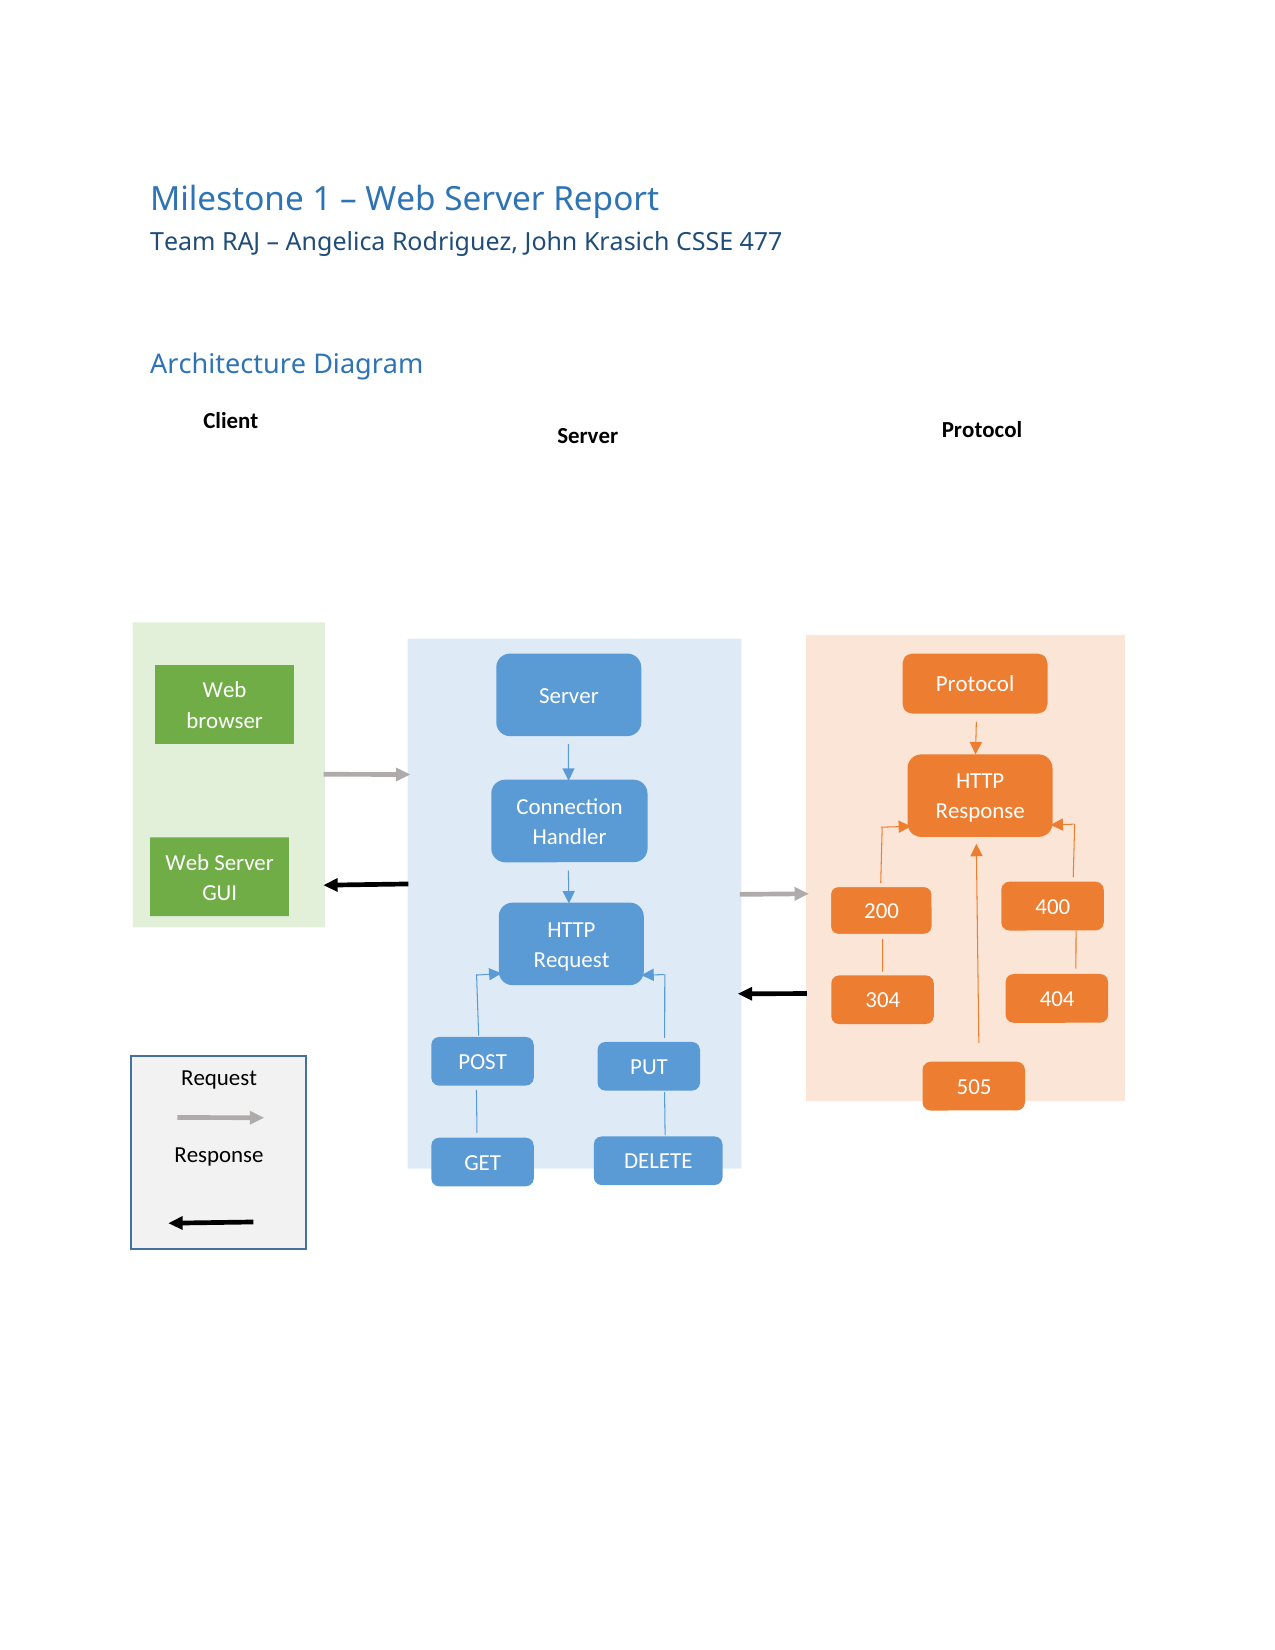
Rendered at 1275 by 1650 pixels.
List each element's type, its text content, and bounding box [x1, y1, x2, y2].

subtitle Architecture Diagram [150, 314, 1125, 614]
subtitle Milestone 1 – Web Server Report Team RAJ – Angelica Rodriguez, John Krasich CSSE 477 [150, 175, 1125, 306]
